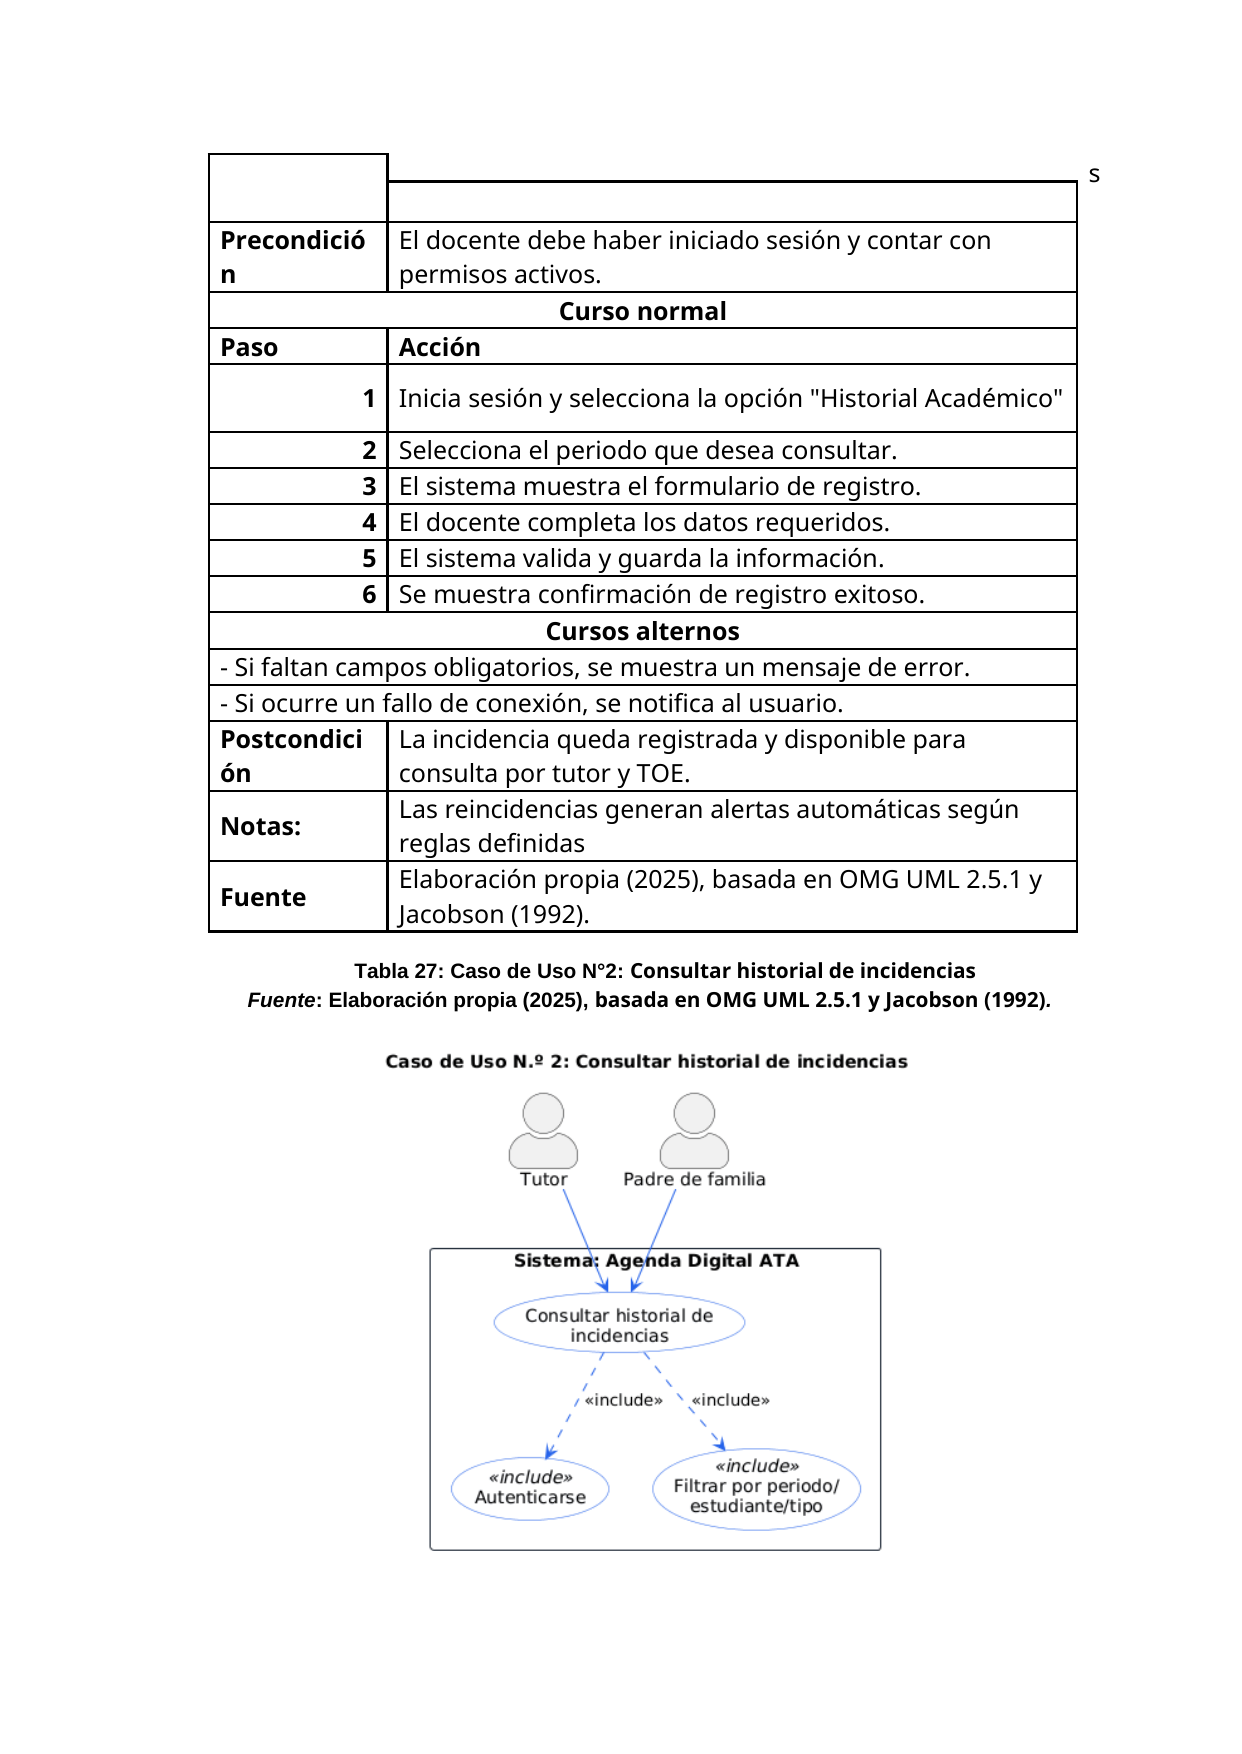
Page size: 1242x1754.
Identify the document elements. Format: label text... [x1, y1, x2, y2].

subtitle Tabla 27: Caso de Uso N°2: Consultar historial de incidencias [236, 956, 1094, 985]
subtitle Fuente: Elaboración propia (2025), basada en OMG UML 2.5.1 y Jacobson (1992). [207, 985, 1094, 1013]
picture [373, 1039, 928, 1556]
